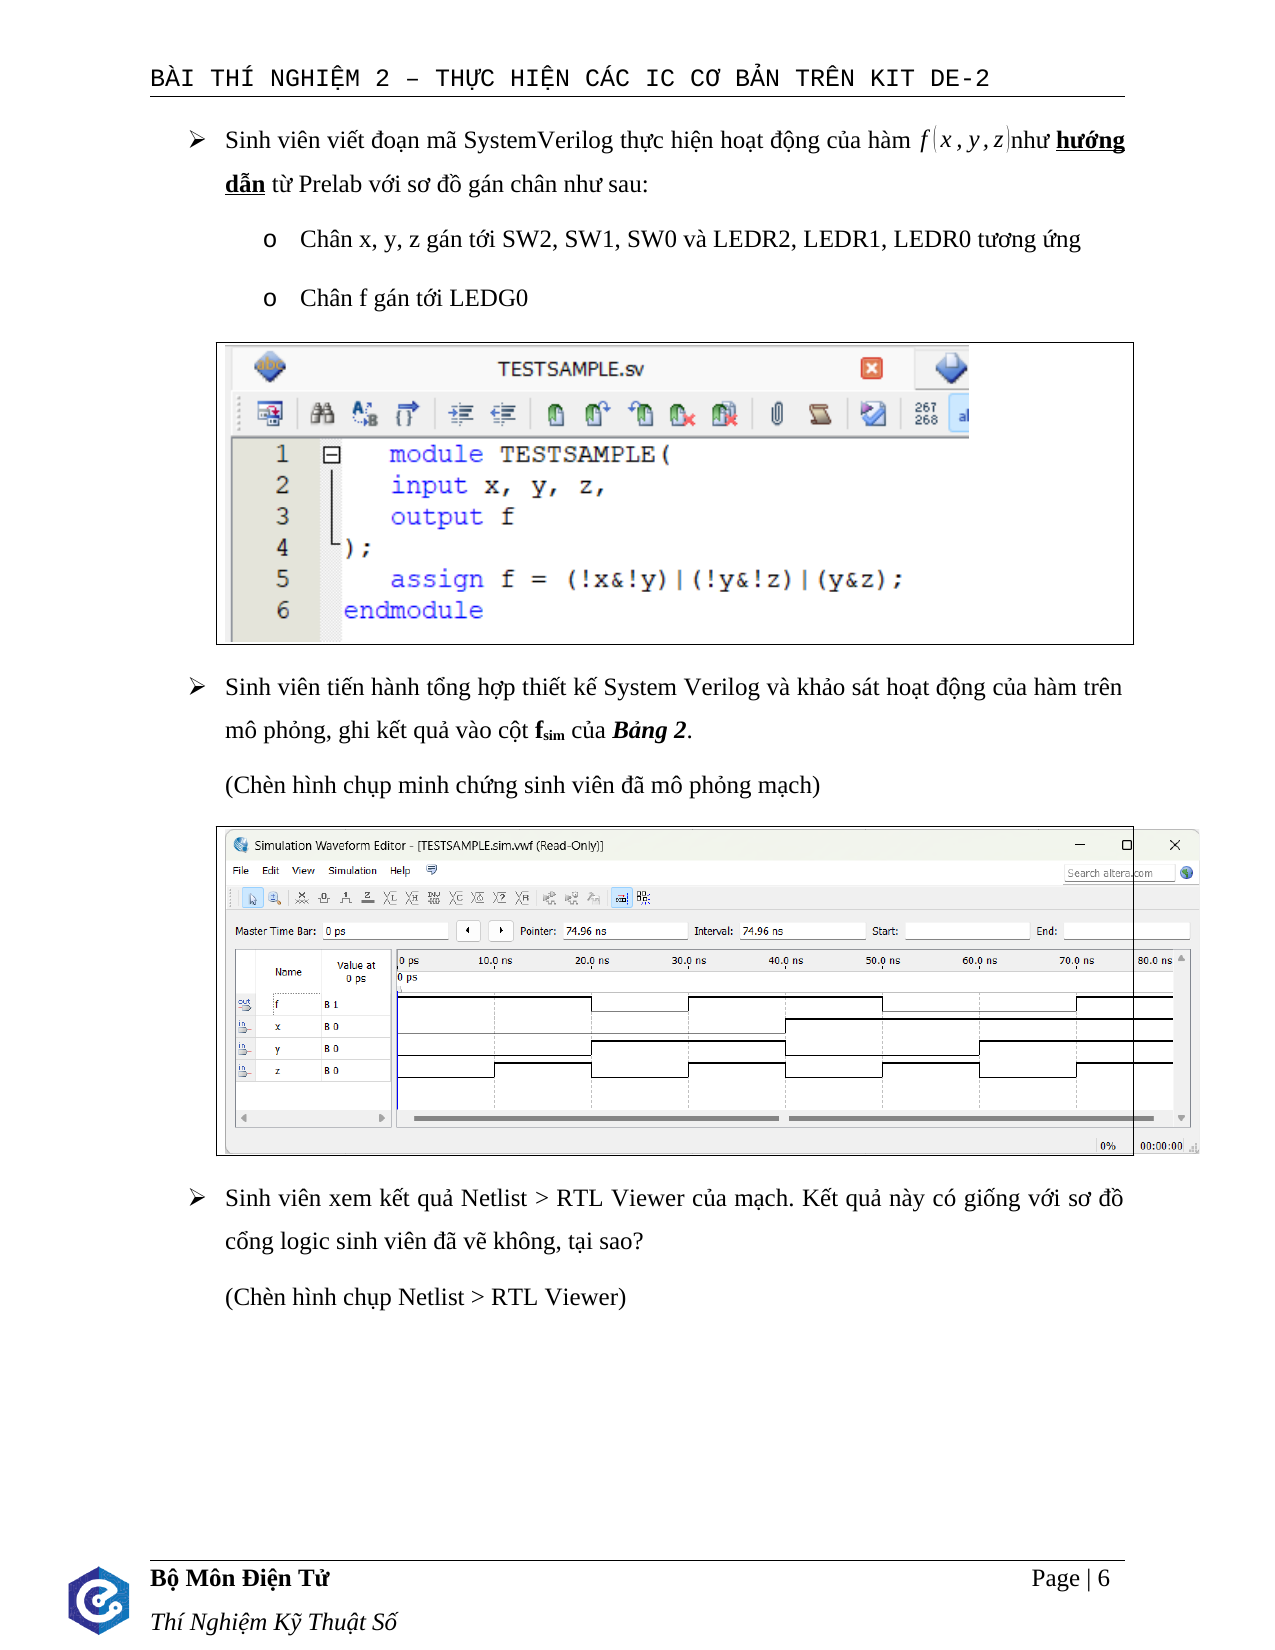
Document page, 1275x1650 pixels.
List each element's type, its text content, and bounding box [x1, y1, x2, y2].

list (Chèn hình chụp minh chứng sinh viên đã mô phỏng mạch) [225, 771, 1125, 799]
list Chân x, y, z gán tới SW2, SW1, SW0 và LEDR2, LEDR1, LEDR0 tương ứng [262, 224, 1125, 255]
picture [225, 345, 969, 642]
list Sinh viên tiến hành tổng hợp thiết kế System Verilog và khảo sát hoạt động của hàm trên mô phỏng, ghi kết quả vào cột fsim của Bảng 2. [187, 672, 1125, 744]
picture [225, 829, 1133, 1154]
list (Chèn hình chụp Netlist > RTL Viewer) [225, 1282, 1125, 1311]
list Sinh viên xem kết quả Netlist > RTL Viewer của mạch. Kết quả này có giống với sơ đồ cổng logic sinh viên đã vẽ không, tại sao? [187, 1183, 1125, 1255]
picture [63, 1566, 133, 1635]
list Sinh viên viết đoạn mã SystemVerilog thực hiện hoạt động của hàm như hướng dẫn từ Prelab với sơ đồ gán chân như sau: [187, 124, 1125, 198]
picture [1134, 829, 1200, 1154]
list Chân f gán tới LEDG0 [262, 283, 1125, 314]
